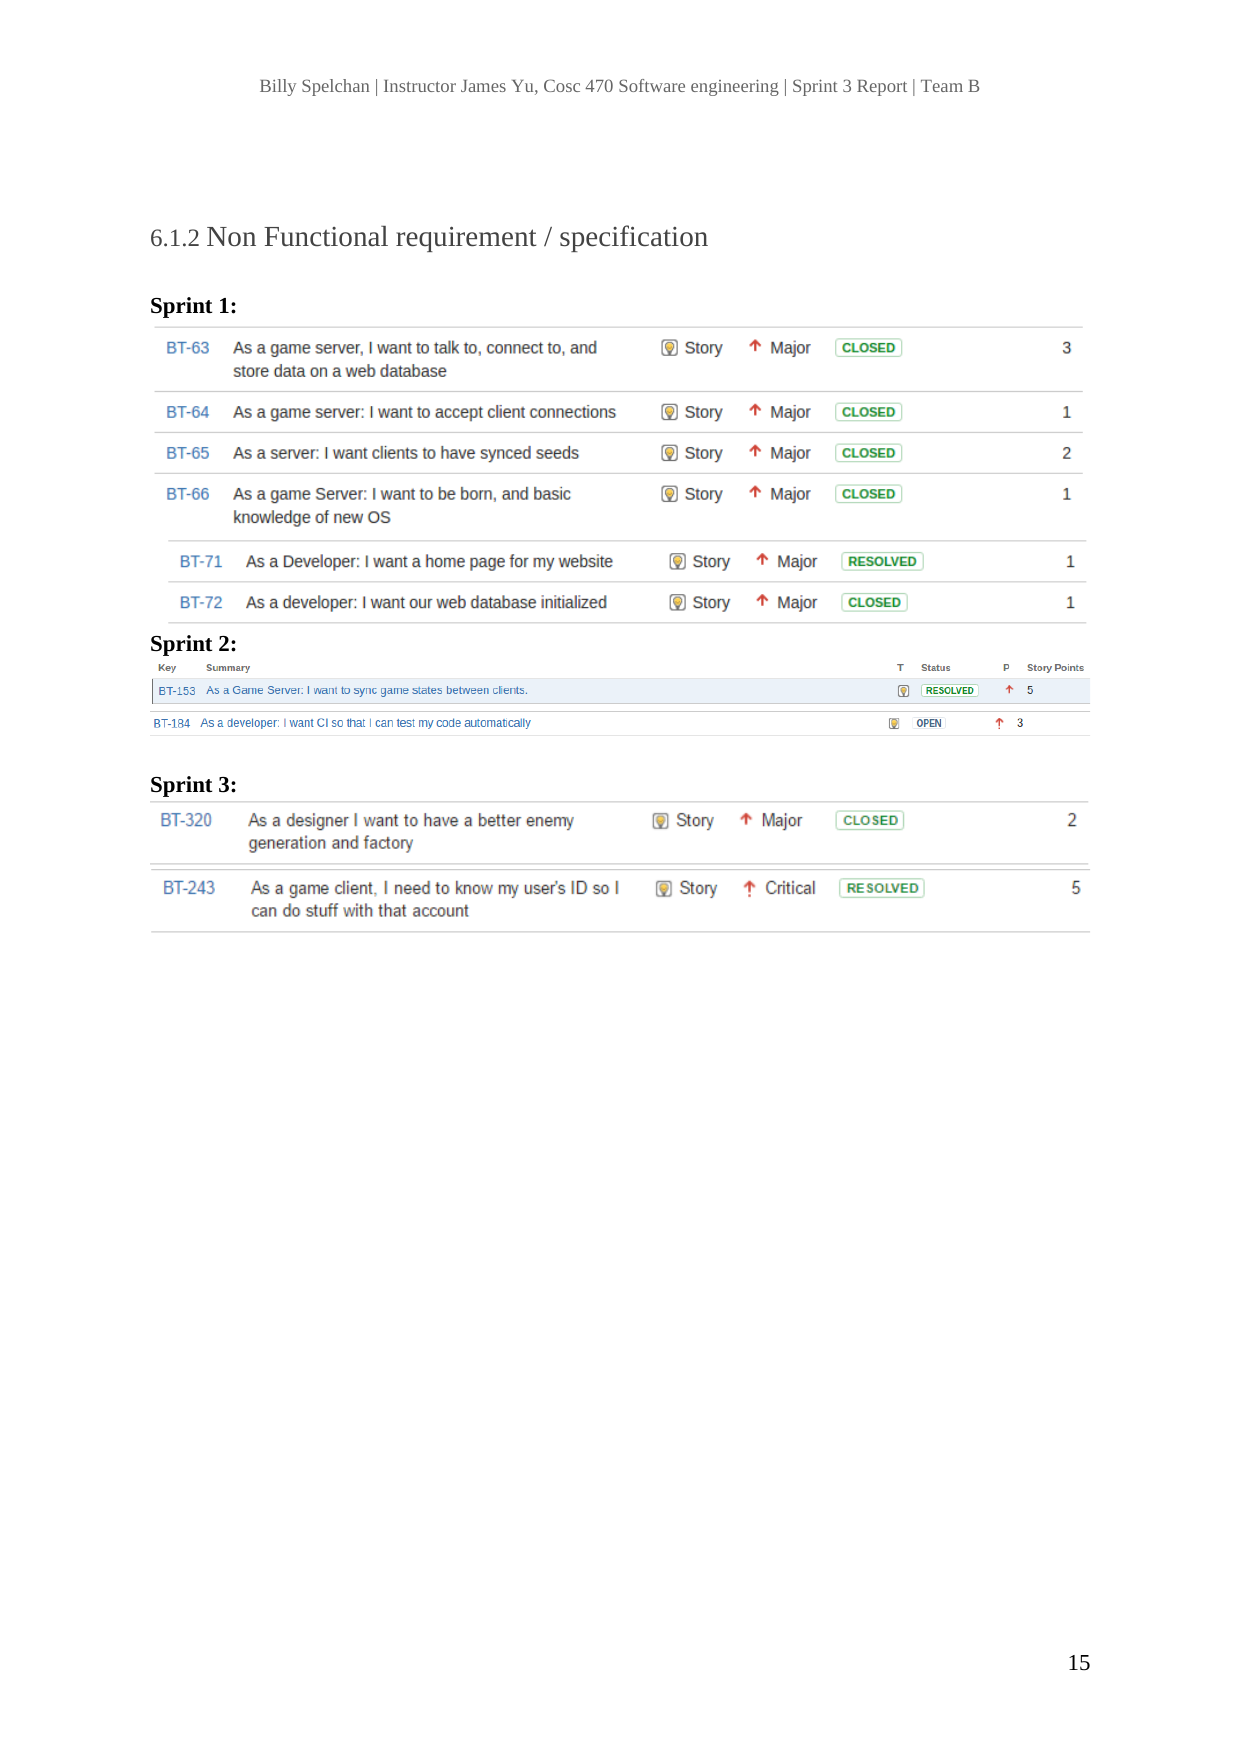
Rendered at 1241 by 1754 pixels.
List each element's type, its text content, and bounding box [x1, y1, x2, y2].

picture [150, 660, 1091, 707]
subtitle 6.1.2 Non Functional requirement / specification [150, 219, 1090, 253]
picture [150, 322, 1091, 536]
picture [150, 869, 1091, 934]
text Sprint 2: [150, 630, 1090, 657]
picture [150, 538, 1091, 627]
picture [150, 710, 1091, 736]
picture [150, 800, 1091, 866]
text Sprint 1: [150, 292, 1090, 319]
text Sprint 3: [150, 771, 1090, 797]
